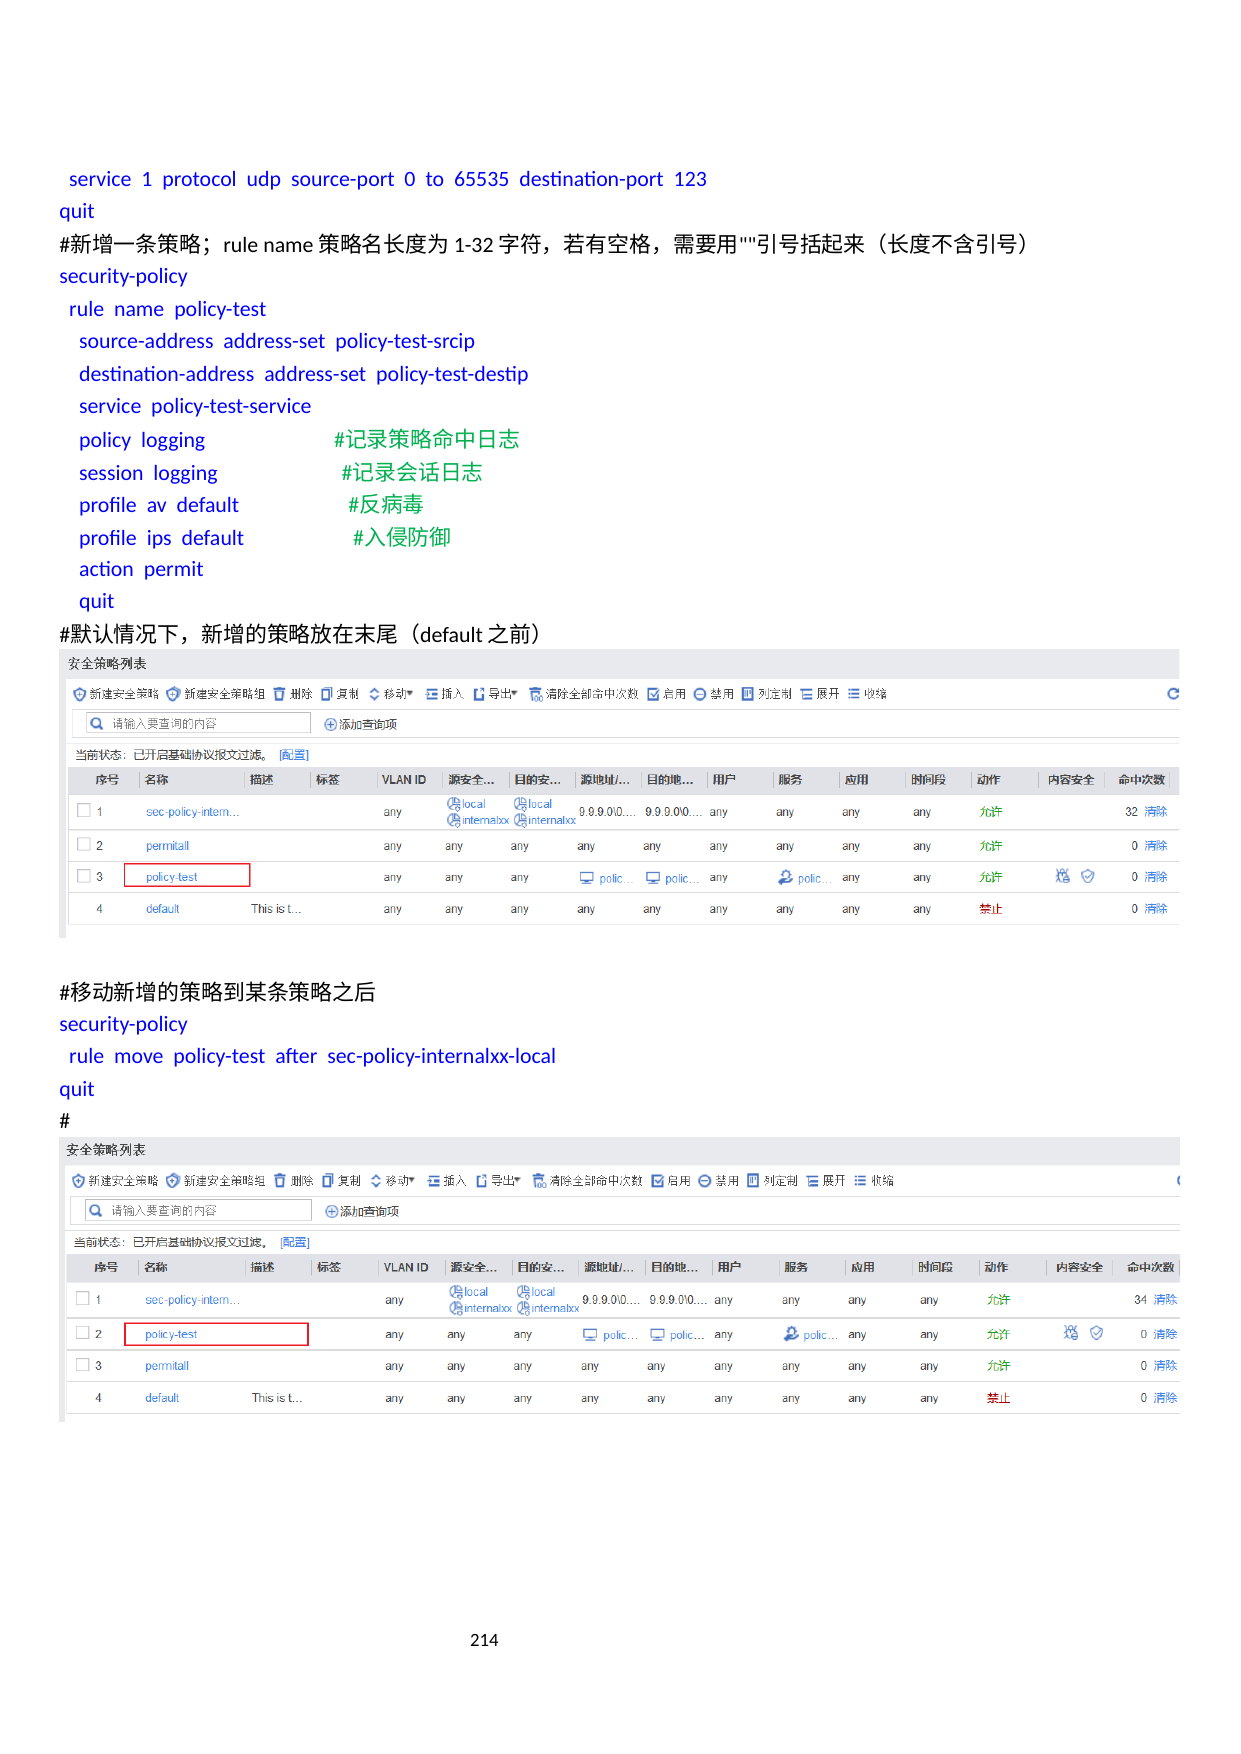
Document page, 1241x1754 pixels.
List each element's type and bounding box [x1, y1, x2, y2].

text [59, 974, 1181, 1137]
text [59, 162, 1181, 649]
picture [59, 1137, 1181, 1422]
picture [59, 649, 1180, 938]
